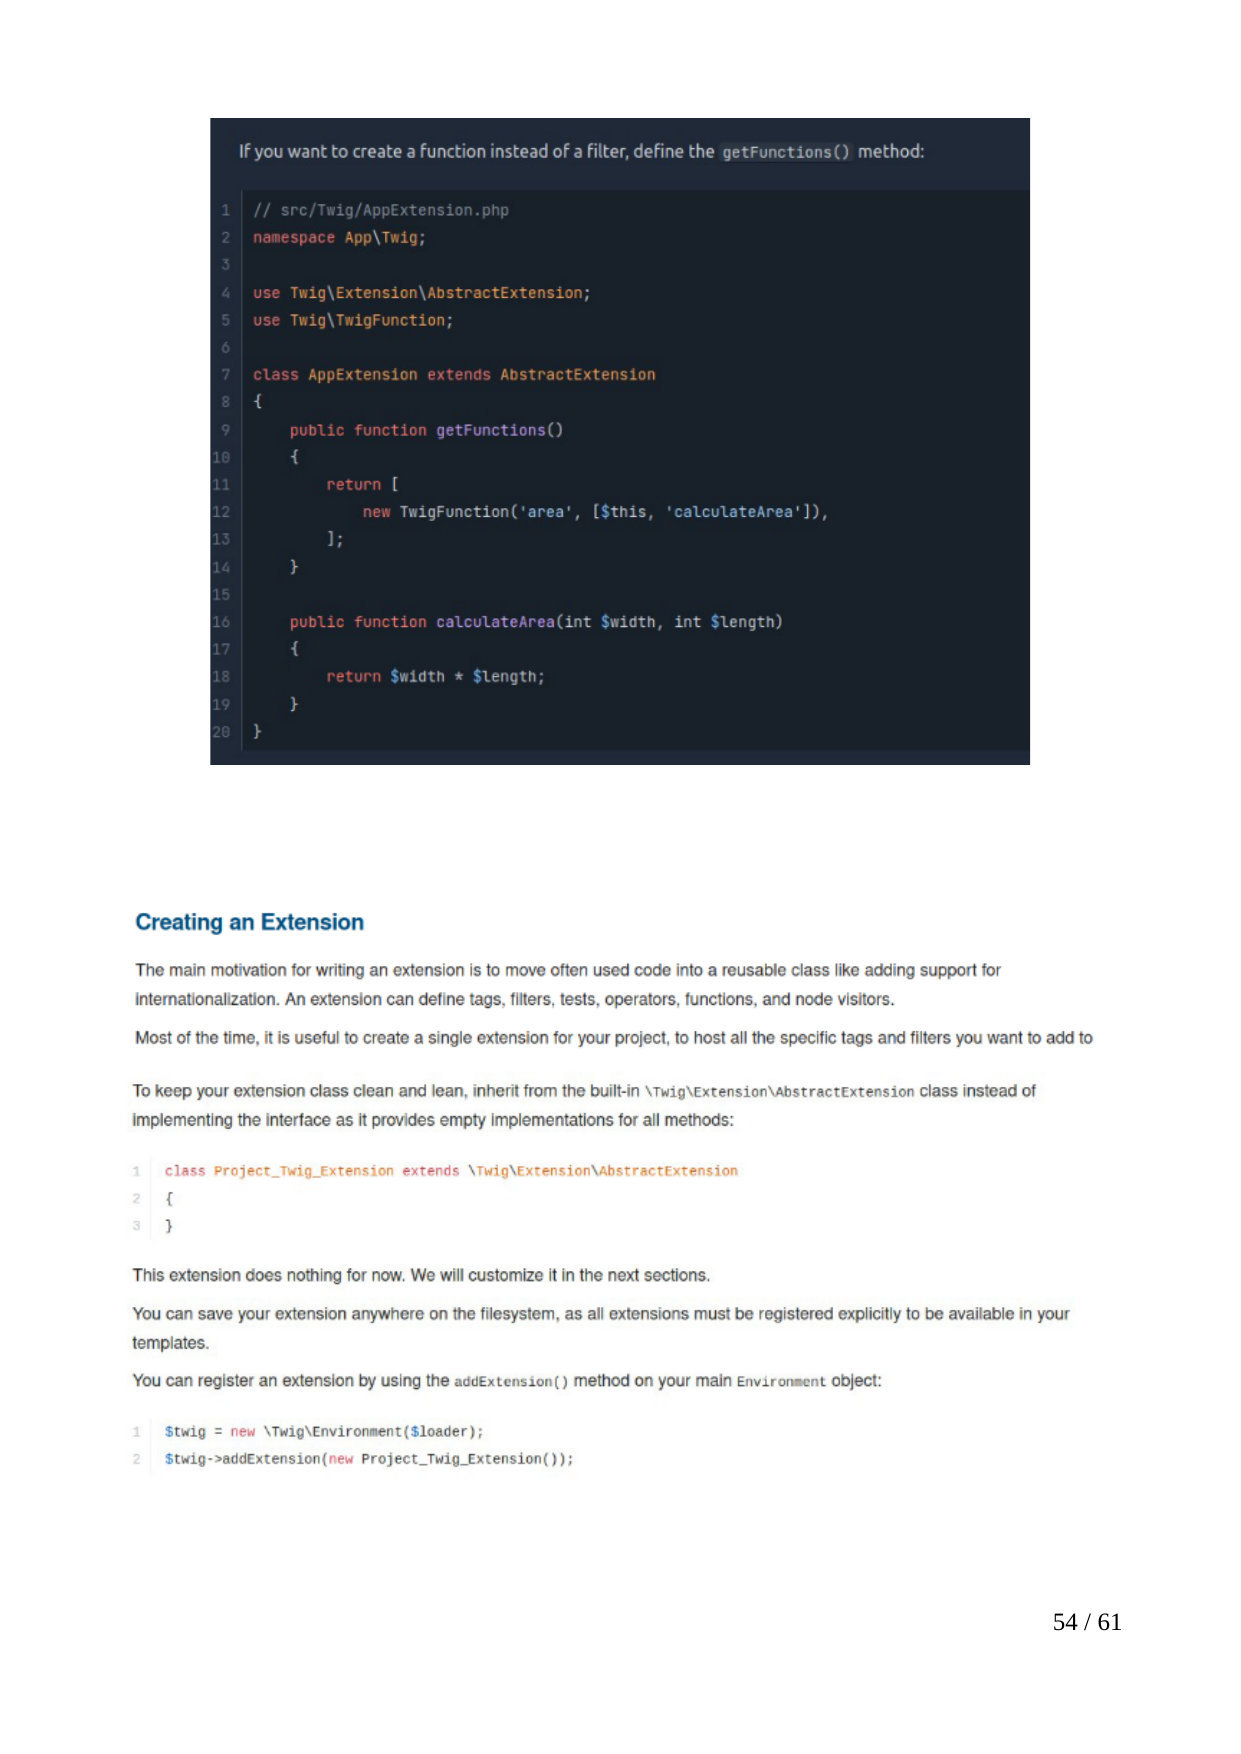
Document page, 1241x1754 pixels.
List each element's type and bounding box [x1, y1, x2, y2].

picture [117, 886, 1122, 1516]
picture [210, 118, 1030, 765]
